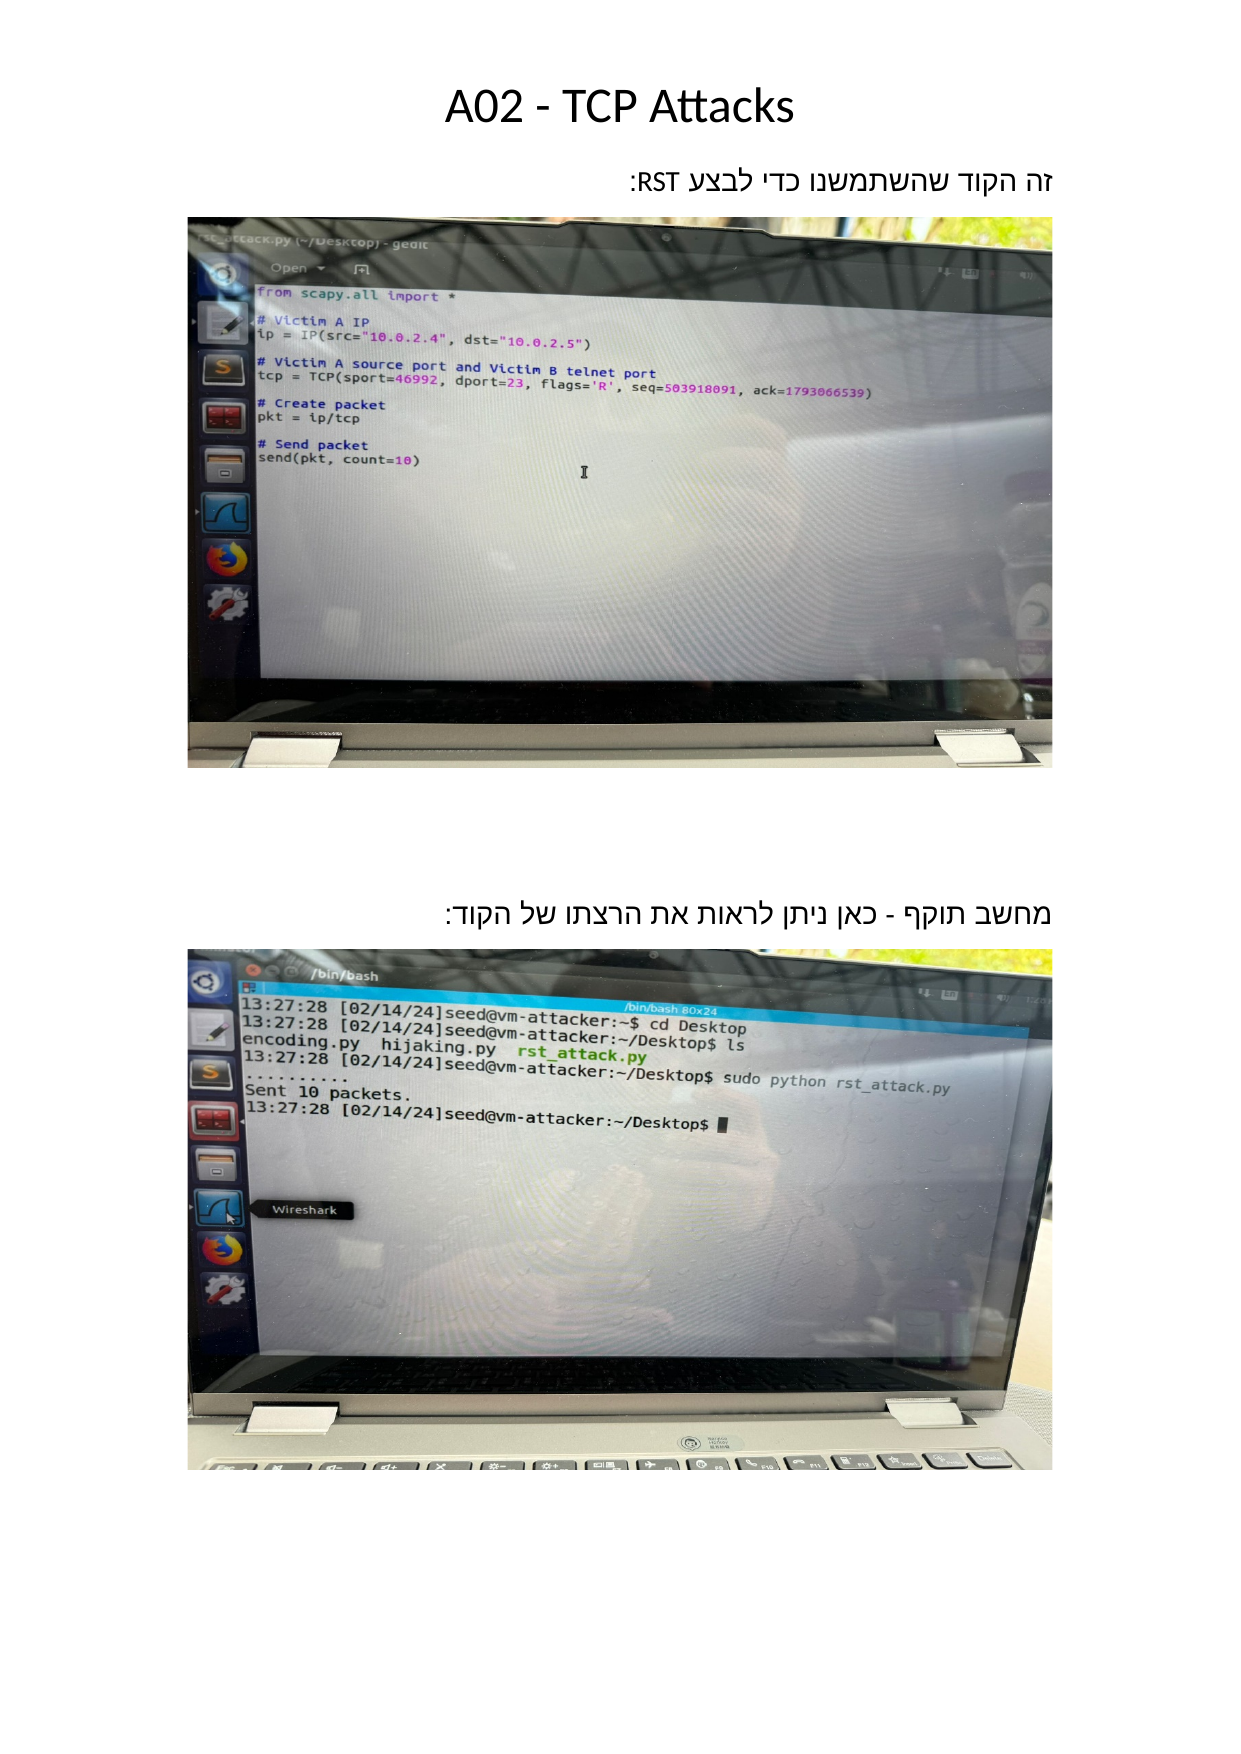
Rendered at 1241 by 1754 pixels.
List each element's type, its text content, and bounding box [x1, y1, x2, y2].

picture [187, 217, 1053, 768]
picture [187, 949, 1053, 1470]
text מחשב תוקף - כאן ניתן לראות את הרצתו של הקוד: [187, 897, 1053, 931]
text זה הקוד שהשתמשנו כדי לבצע RST: [187, 163, 1053, 198]
